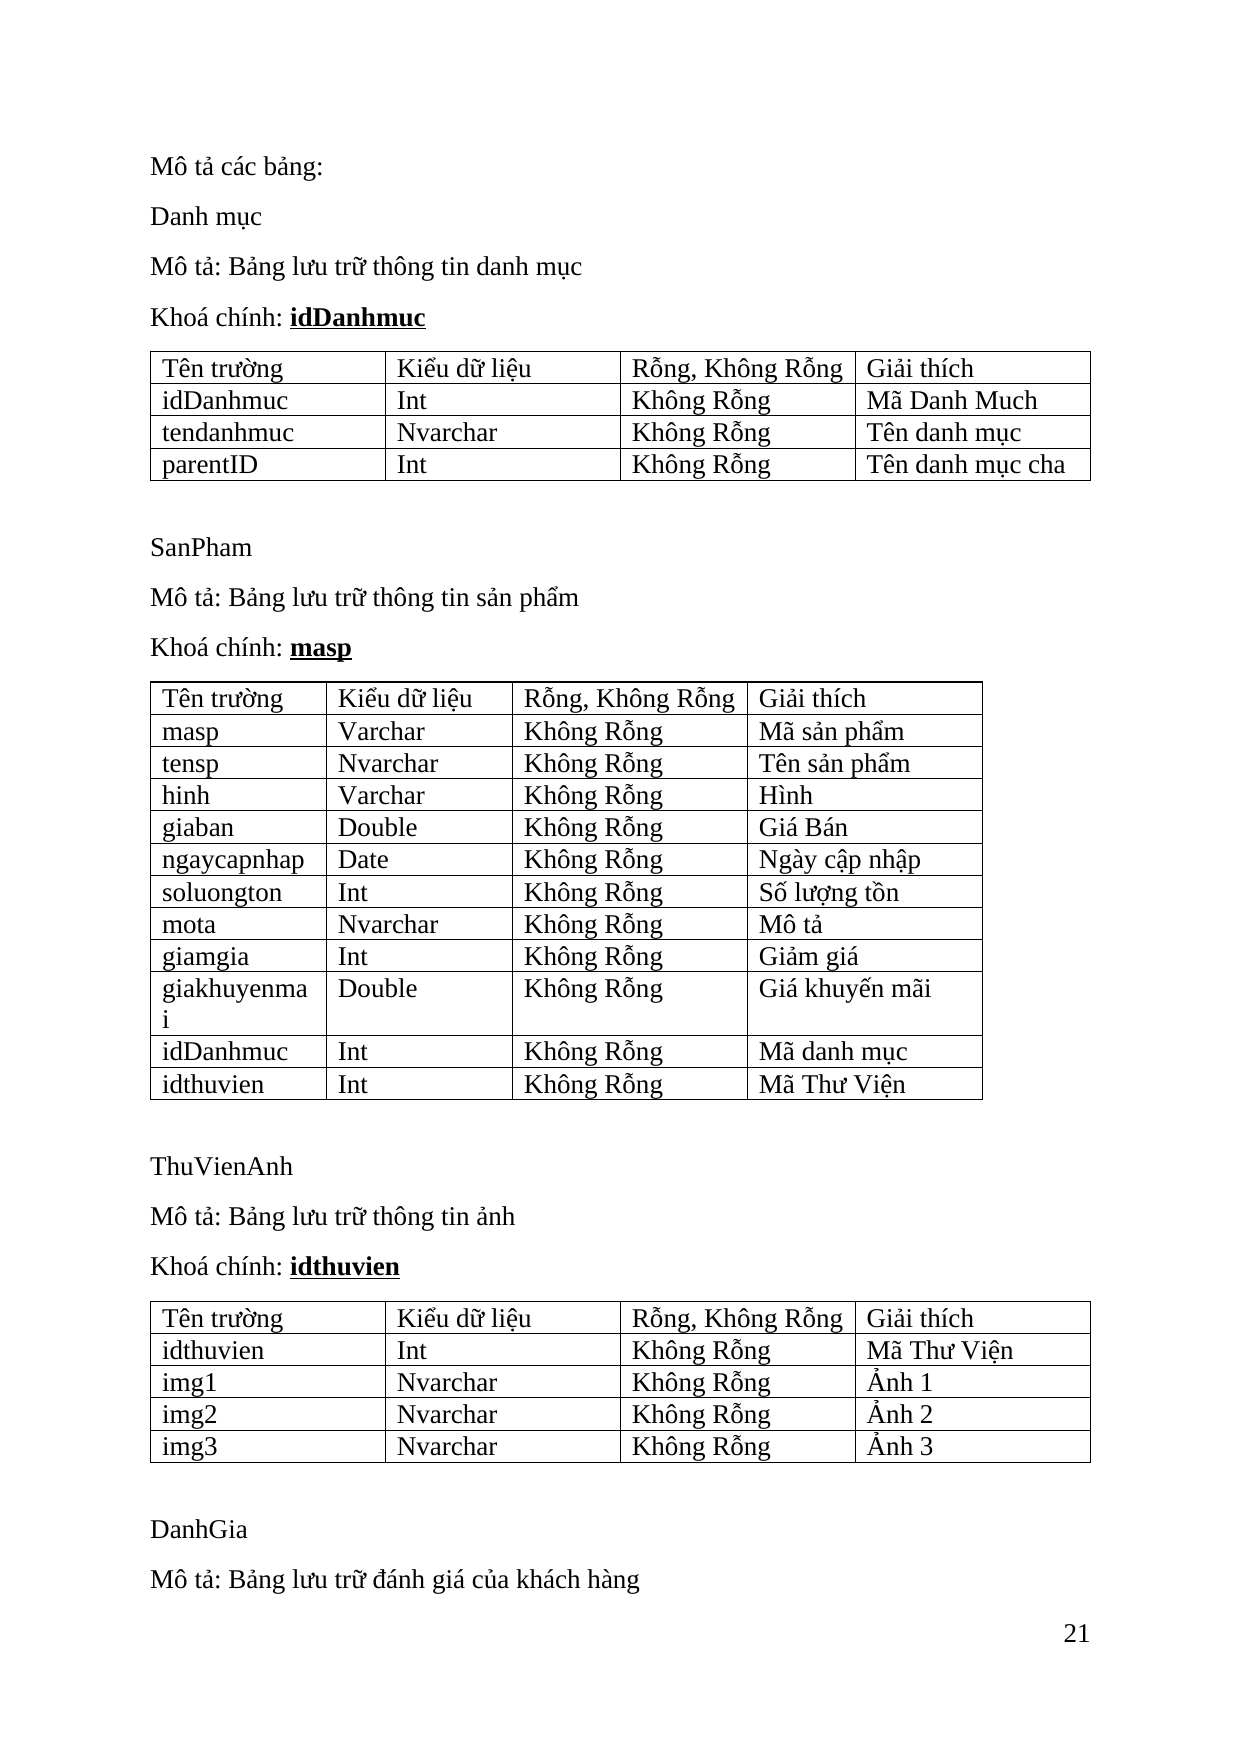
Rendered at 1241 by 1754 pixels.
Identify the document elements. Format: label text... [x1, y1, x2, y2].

table_cell idthuvien [151, 1068, 326, 1099]
text Mô tả: Bảng lưu trữ thông tin ảnh [150, 1200, 1090, 1231]
table_cell mota [151, 908, 326, 939]
table_cell Không Rỗng [621, 384, 855, 415]
table_header Tên trường [151, 352, 385, 383]
table_cell Nvarchar [386, 1366, 620, 1397]
table_cell Không Rỗng [513, 876, 747, 907]
table_cell Không Rỗng [513, 779, 747, 810]
table_cell img1 [151, 1366, 385, 1397]
table_cell Giá Bán [748, 811, 982, 842]
table_cell masp [151, 715, 326, 746]
table_cell Mã sản phẩm [748, 715, 982, 746]
table_header Tên trường [151, 1302, 385, 1333]
table_cell Ảnh 3 [856, 1431, 1090, 1462]
table_cell Giảm giá [748, 940, 982, 971]
table_cell Nvarchar [386, 1431, 620, 1462]
table_cell Hình [748, 779, 982, 810]
table_cell giaban [151, 811, 326, 842]
table_cell Mô tả [748, 908, 982, 939]
table_cell parentID [151, 449, 385, 479]
text Khoá chính: masp [150, 631, 1090, 662]
table_cell Int [327, 1036, 512, 1067]
table_cell Không Rỗng [513, 811, 747, 842]
table_cell Không Rỗng [621, 1334, 855, 1365]
table_header Kiểu dữ liệu [386, 352, 620, 383]
text Khoá chính: idDanhmuc [150, 301, 1090, 332]
table_cell img2 [151, 1398, 385, 1429]
table_cell Int [327, 1068, 512, 1099]
table_cell tensp [151, 747, 326, 778]
table_cell Tên danh mục cha [856, 449, 1090, 479]
table_header Kiểu dữ liệu [327, 683, 512, 714]
table_cell Giá khuyến mãi [748, 972, 982, 1034]
table_cell hinh [151, 779, 326, 810]
table_cell Tên sản phẩm [748, 747, 982, 778]
table_cell Tên danh mục [856, 416, 1090, 447]
table_header Rỗng, Không Rỗng [621, 352, 855, 383]
table_cell Không Rỗng [513, 908, 747, 939]
table_cell idDanhmuc [151, 1036, 326, 1067]
table_cell idthuvien [151, 1334, 385, 1365]
table_cell Int [386, 449, 620, 479]
table_cell Nvarchar [327, 908, 512, 939]
table_cell Int [327, 940, 512, 971]
table_cell giamgia [151, 940, 326, 971]
table_cell Ảnh 2 [856, 1398, 1090, 1429]
table_cell Int [386, 1334, 620, 1365]
text Khoá chính: idthuvien [150, 1251, 1090, 1282]
table_cell Nvarchar [386, 1398, 620, 1429]
table_cell giakhuyenmai [151, 972, 326, 1034]
table_cell Int [327, 876, 512, 907]
table_cell Mã Thư Viện [856, 1334, 1090, 1365]
table_header Rỗng, Không Rỗng [513, 683, 747, 714]
table_cell Mã Thư Viện [748, 1068, 982, 1099]
table_cell Ngày cập nhập [748, 844, 982, 874]
table_header Giải thích [856, 352, 1090, 383]
table_cell Mã danh mục [748, 1036, 982, 1067]
table_cell Double [327, 811, 512, 842]
text Danh mục [150, 200, 1090, 231]
table_cell Số lượng tồn [748, 876, 982, 907]
table_cell Không Rỗng [513, 844, 747, 874]
table_cell Double [327, 972, 512, 1034]
table_cell Ảnh 1 [856, 1366, 1090, 1397]
table_cell Không Rỗng [621, 1431, 855, 1462]
table_header Tên trường [151, 683, 326, 714]
table_cell Nvarchar [327, 747, 512, 778]
text SanPham [150, 531, 1090, 562]
table_cell Int [386, 384, 620, 415]
table_cell Không Rỗng [513, 747, 747, 778]
table_cell Varchar [327, 715, 512, 746]
table_cell Date [327, 844, 512, 874]
table_header Rỗng, Không Rỗng [621, 1302, 855, 1333]
table_cell Không Rỗng [513, 940, 747, 971]
text Mô tả các bảng: [150, 150, 1090, 181]
table_cell Không Rỗng [513, 1036, 747, 1067]
table_cell Không Rỗng [513, 972, 747, 1034]
table_cell Không Rỗng [621, 449, 855, 479]
table_header Giải thích [856, 1302, 1090, 1333]
text Mô tả: Bảng lưu trữ đánh giá của khách hàng [150, 1563, 1090, 1594]
table_cell Không Rỗng [621, 1398, 855, 1429]
text Mô tả: Bảng lưu trữ thông tin danh mục [150, 250, 1090, 282]
table_cell soluongton [151, 876, 326, 907]
table_cell tendanhmuc [151, 416, 385, 447]
table_cell Nvarchar [386, 416, 620, 447]
table_cell Varchar [327, 779, 512, 810]
table_cell idDanhmuc [151, 384, 385, 415]
table_header Giải thích [748, 683, 982, 714]
table_header Kiểu dữ liệu [386, 1302, 620, 1333]
text ThuVienAnh [150, 1150, 1090, 1181]
text Mô tả: Bảng lưu trữ thông tin sản phẩm [150, 581, 1090, 612]
table_cell Không Rỗng [513, 1068, 747, 1099]
table_cell img3 [151, 1431, 385, 1462]
table_cell Mã Danh Much [856, 384, 1090, 415]
table_cell Không Rỗng [513, 715, 747, 746]
table_cell Không Rỗng [621, 416, 855, 447]
table_cell ngaycapnhap [151, 844, 326, 874]
table_cell Không Rỗng [621, 1366, 855, 1397]
text DanhGia [150, 1513, 1090, 1544]
